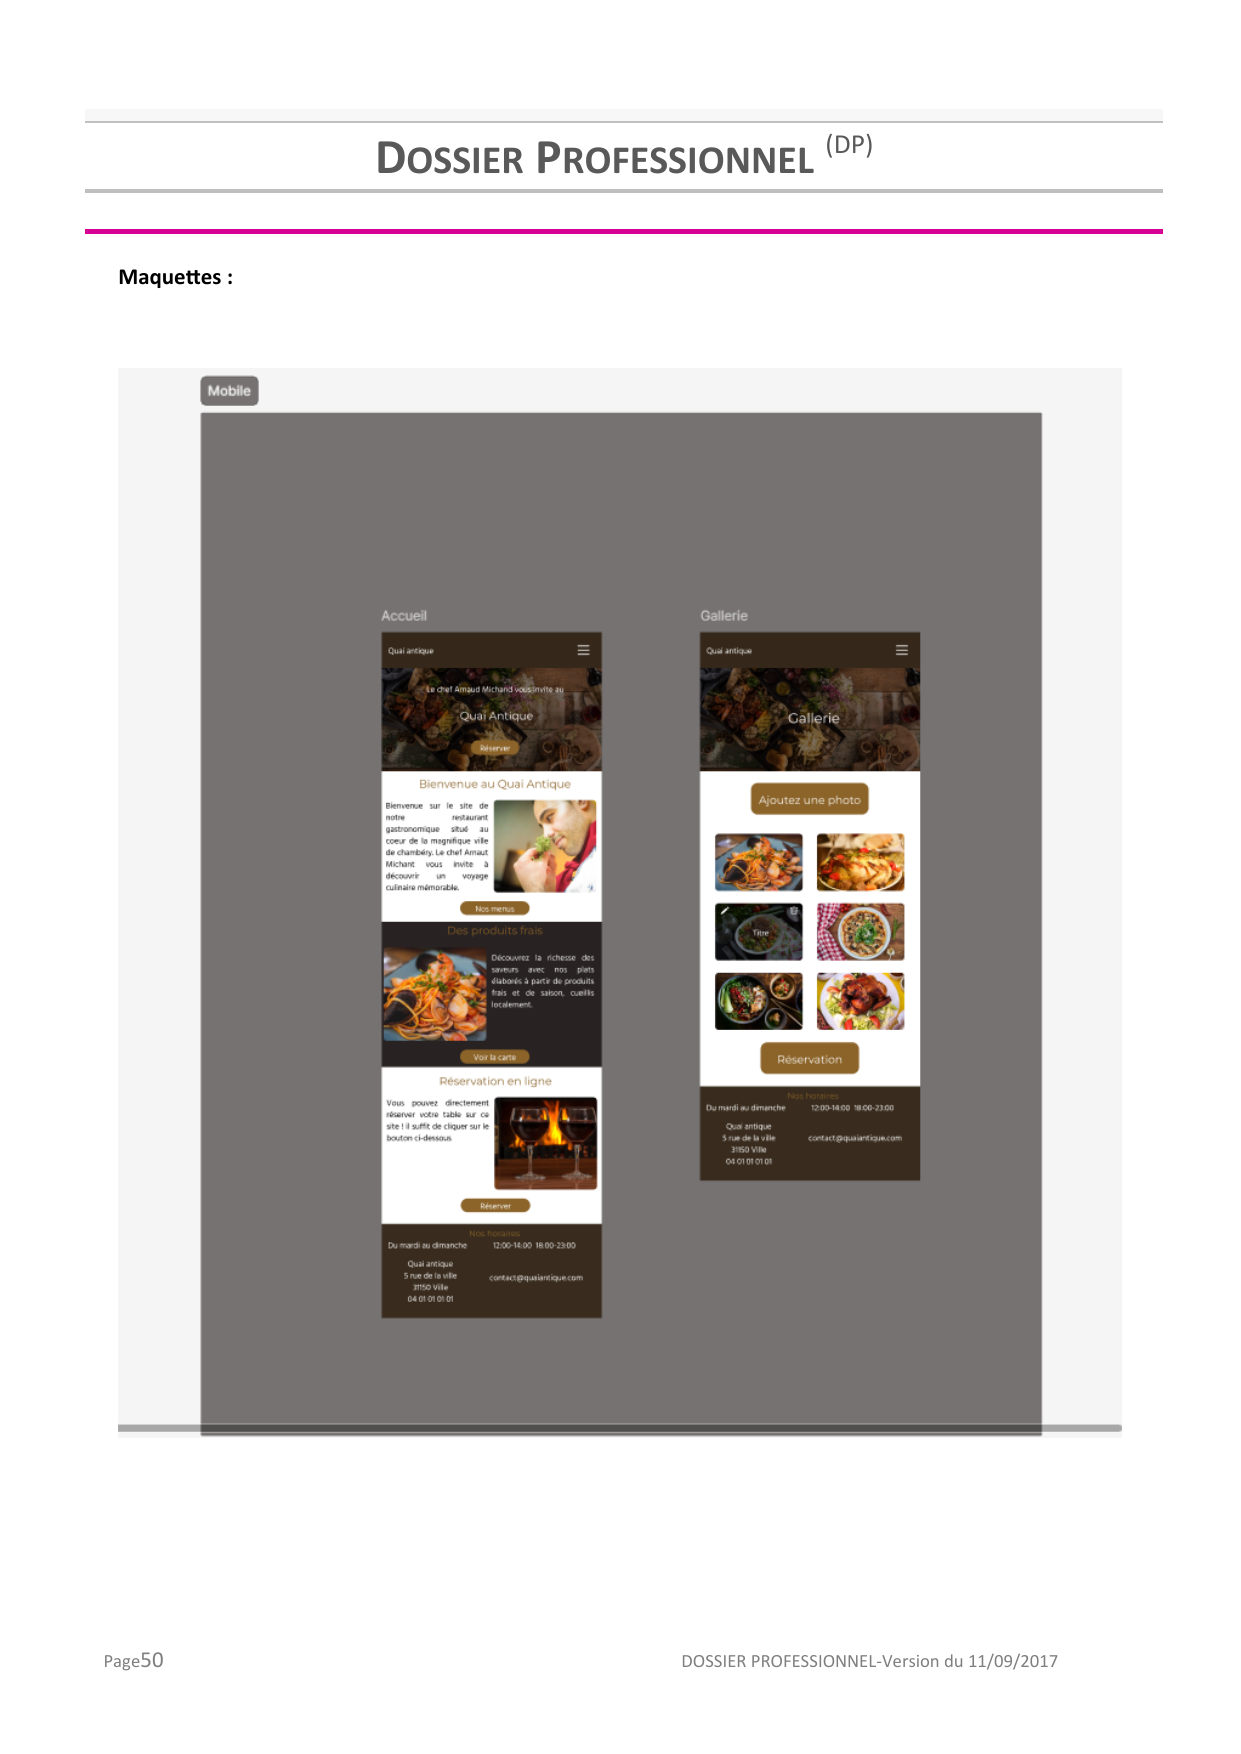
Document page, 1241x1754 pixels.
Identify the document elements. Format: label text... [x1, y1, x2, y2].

text Maquettes : [118, 262, 1122, 290]
picture [118, 368, 1123, 1438]
